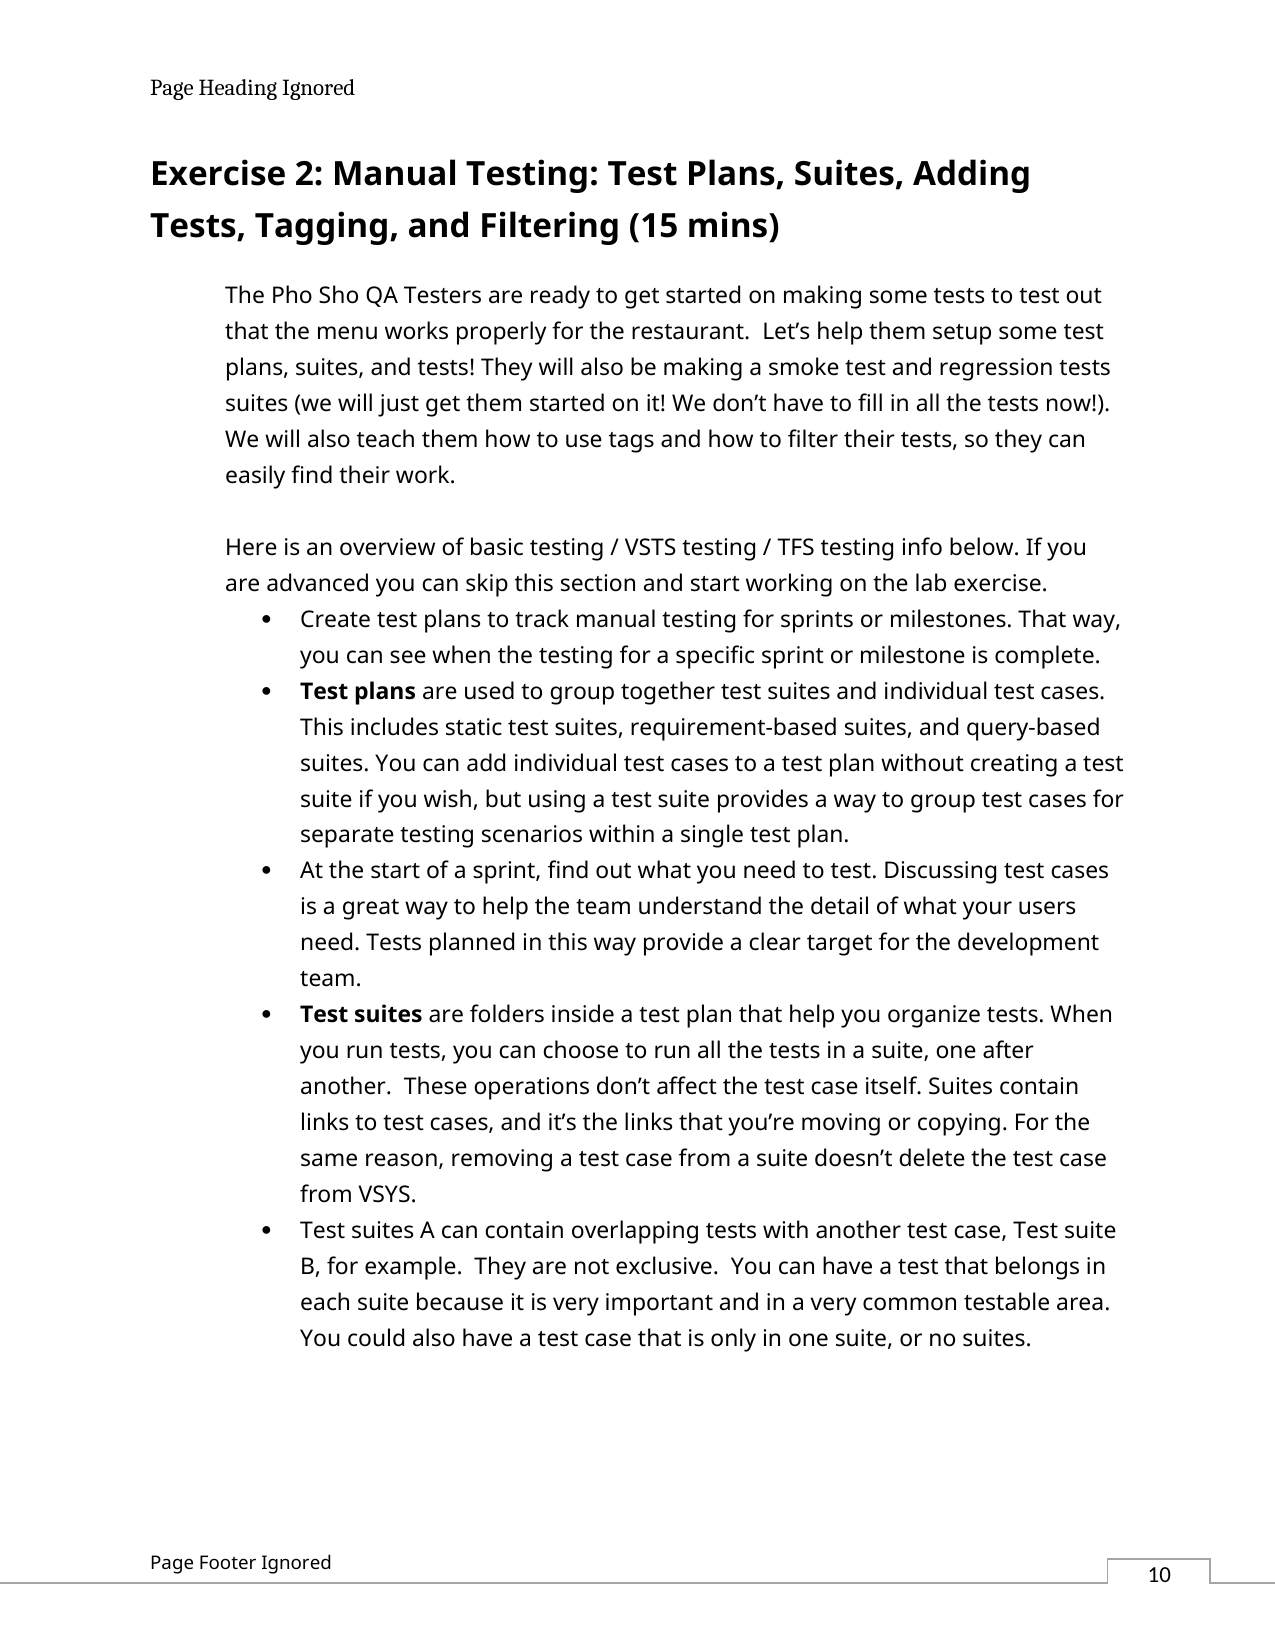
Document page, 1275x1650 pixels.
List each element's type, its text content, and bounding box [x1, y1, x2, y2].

text Here is an overview of basic testing / VSTS testing / TFS testing info below. If you are advanced you can skip this section and start working on the lab exercise. [225, 531, 1125, 598]
list Test suites A can contain overlapping tests with another test case, Test suite B, for example. They are not exclusive. You can have a test that belongs in each suite because it is very important and in a very common testable area. You could also have a test case that is only in one suite, or no suites. [262, 1214, 1125, 1353]
text Exercise 2: Manual Testing: Test Plans, Suites, Adding Tests, Tagging, and Filtering (15 mins) [150, 150, 1125, 248]
text The Pho Sho QA Testers are ready to get started on making some tests to test out that the menu works properly for the restaurant. Let’s help them setup some test plans, suites, and tests! They will also be making a smoke test and regression tests suites (we will just get them started on it! We don’t have to fill in all the tests now!). We will also teach them how to use tags and how to filter their tests, so they can easily find their work. [225, 279, 1125, 490]
list Test plans are used to group together test suites and individual test cases. This includes static test suites, requirement-based suites, and query-based suites. You can add individual test cases to a test plan without creating a test suite if you wish, but using a test suite provides a way to group test cases for separate testing scenarios within a single test plan. [262, 675, 1125, 850]
list At the start of a sprint, find out what you need to test. Discussing test cases is a great way to help the team understand the detail of what your users need. Tests planned in this way provide a clear target for the development team. [262, 854, 1125, 993]
list Create test plans to track manual testing for sprints or milestones. That way, you can see when the testing for a specific sprint or milestone is complete. [262, 603, 1125, 670]
list Test suites are folders inside a test plan that help you organize tests. When you run tests, you can choose to run all the tests in a suite, one after another. These operations don’t affect the test case itself. Suites contain links to test cases, and it’s the links that you’re moving or copying. For the same reason, removing a test case from a suite doesn’t delete the test case from VSYS. [262, 998, 1125, 1209]
